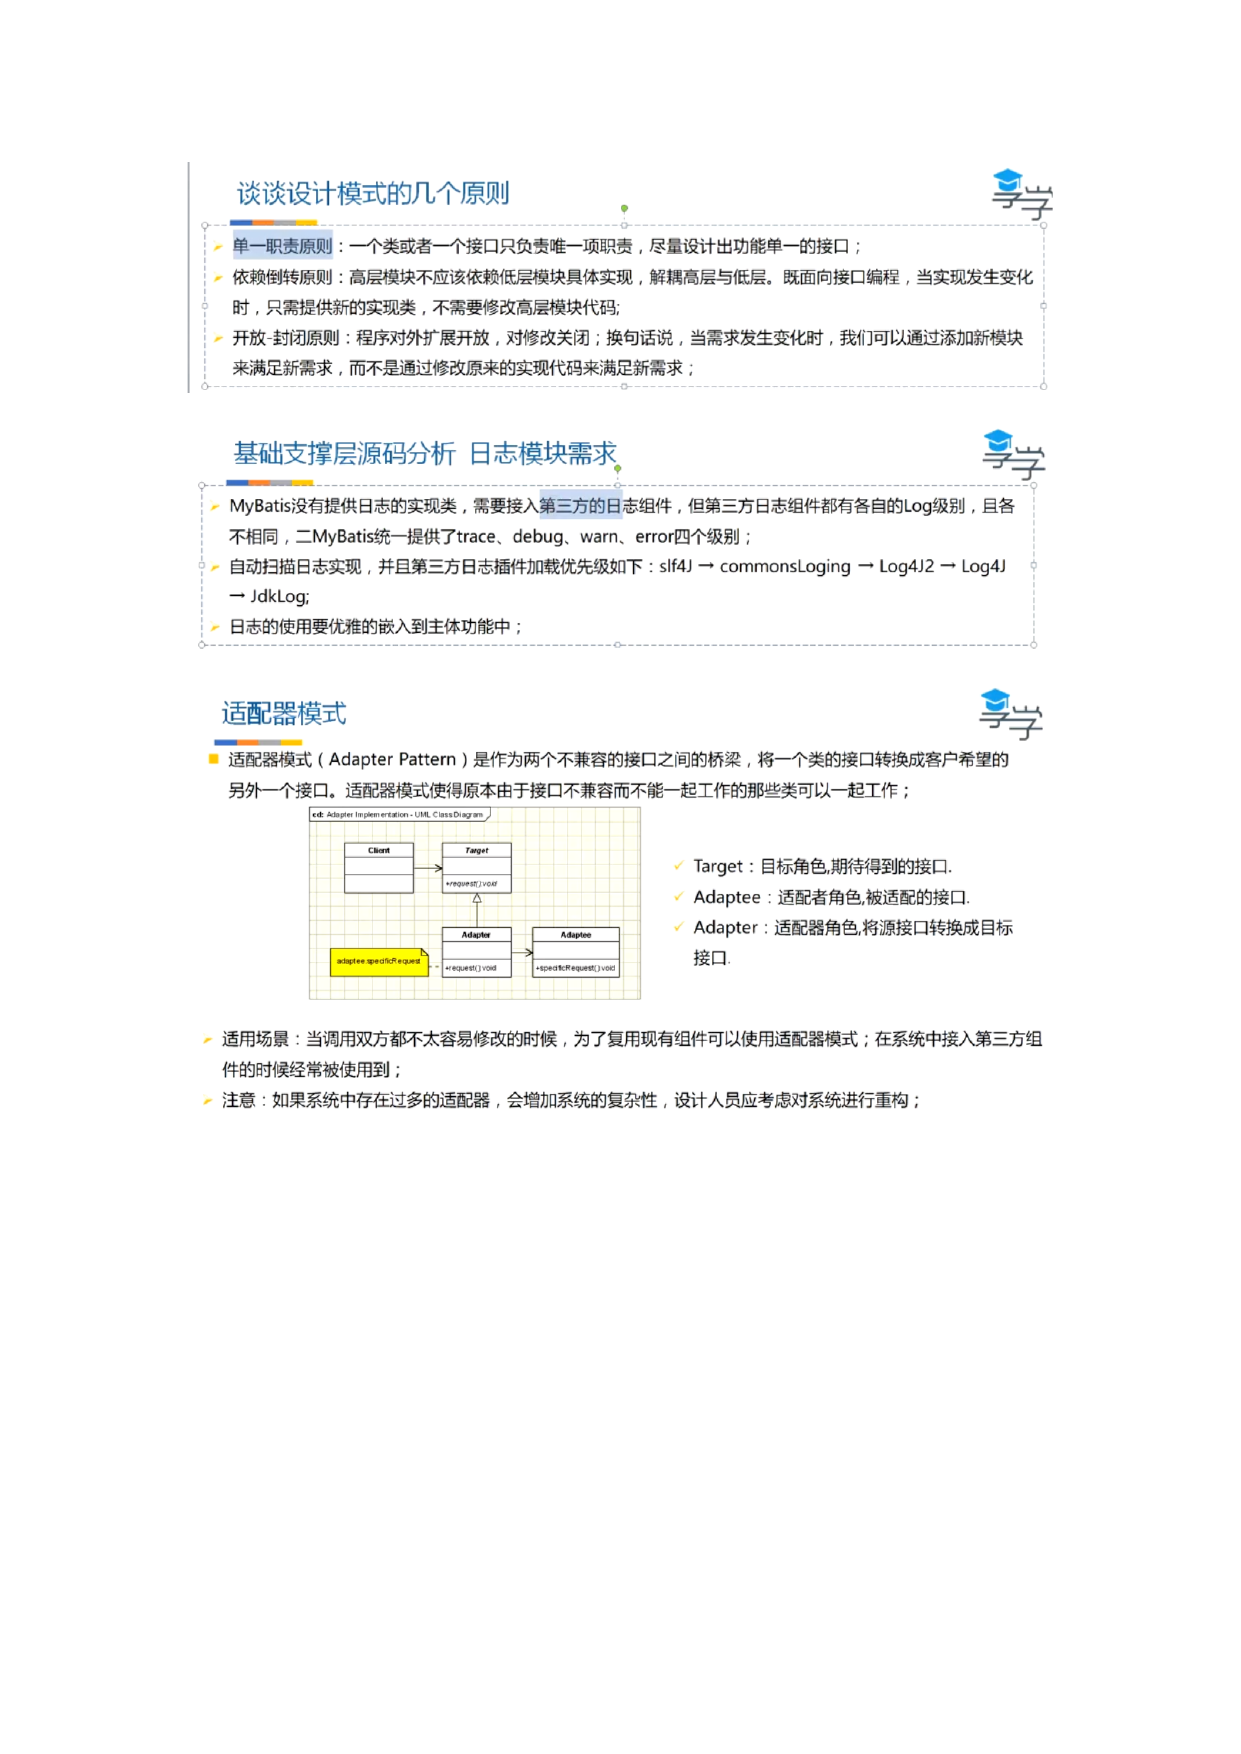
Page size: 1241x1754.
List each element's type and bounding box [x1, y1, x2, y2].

picture [187, 422, 1053, 673]
picture [187, 682, 1053, 1115]
picture [187, 162, 1053, 393]
